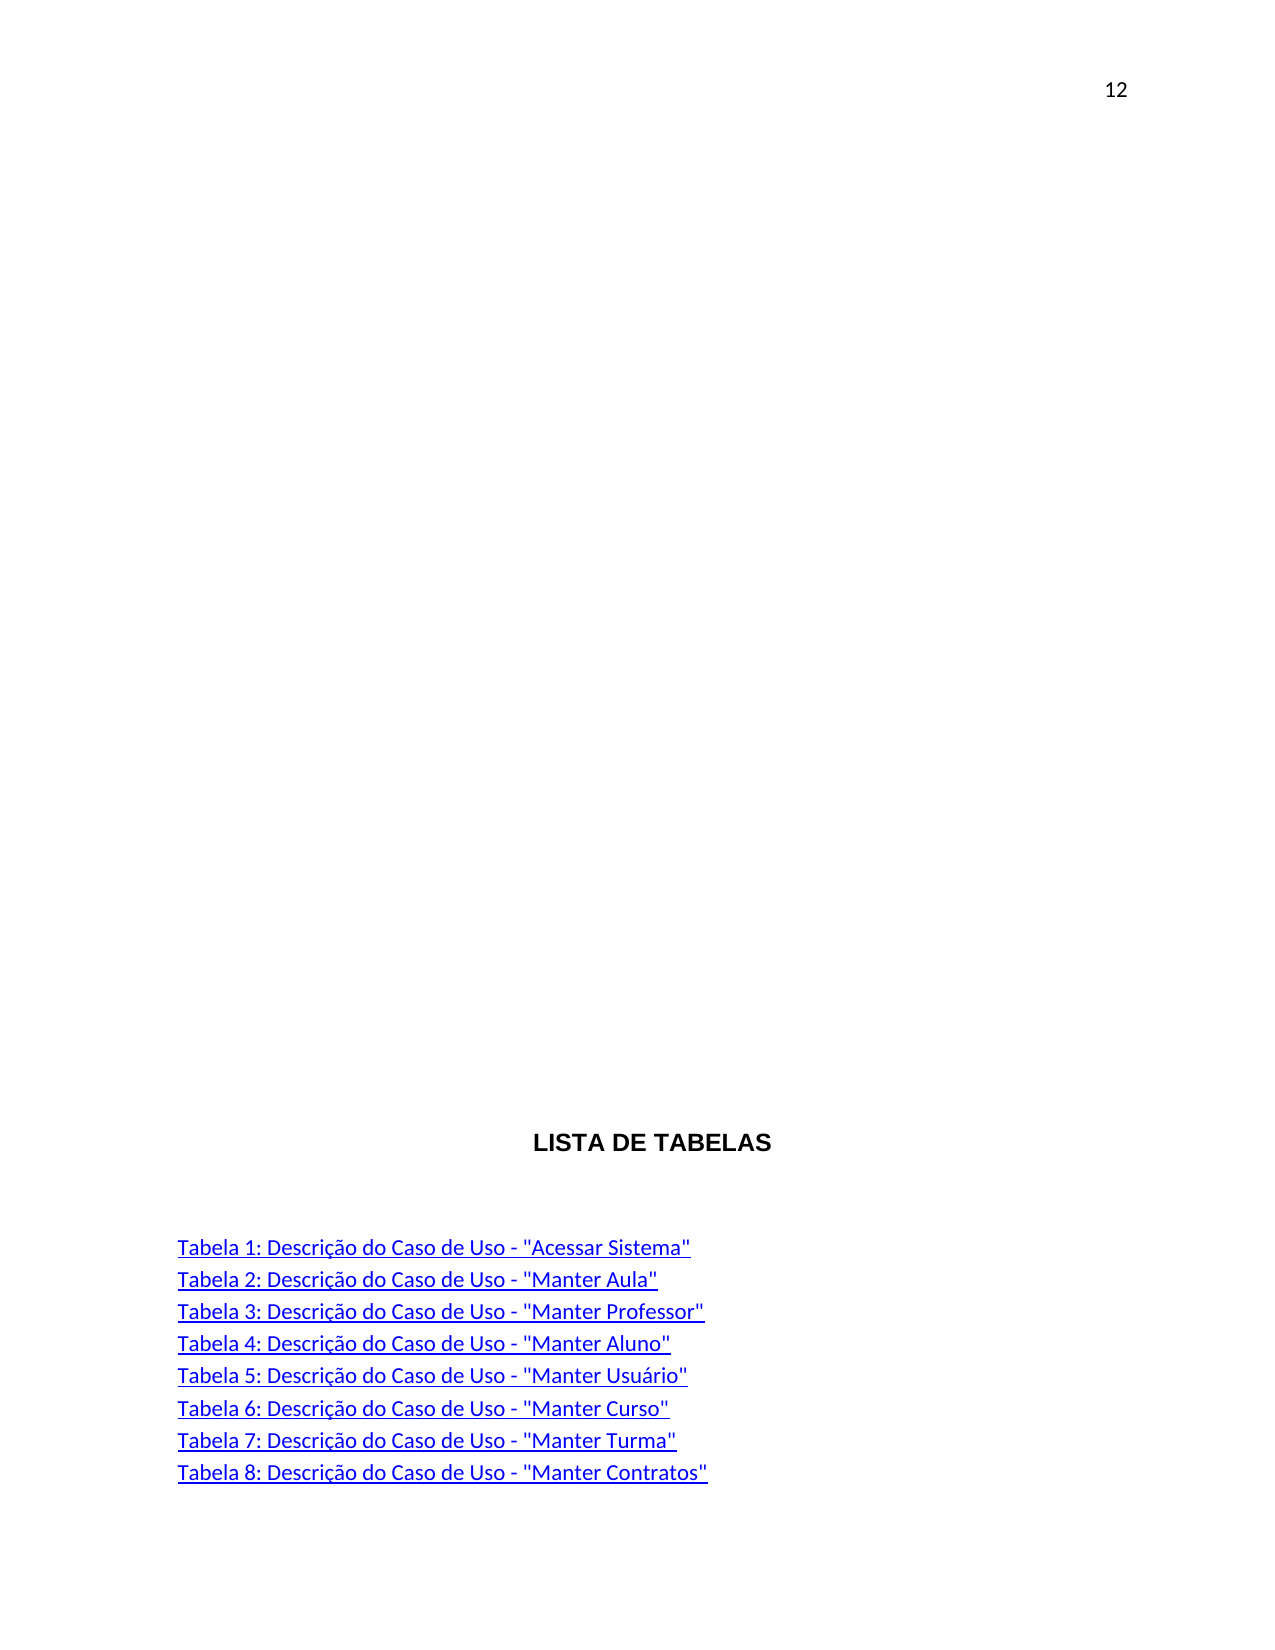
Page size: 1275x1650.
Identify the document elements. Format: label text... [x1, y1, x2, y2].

text LISTA DE TABELAS [177, 1128, 1127, 1157]
